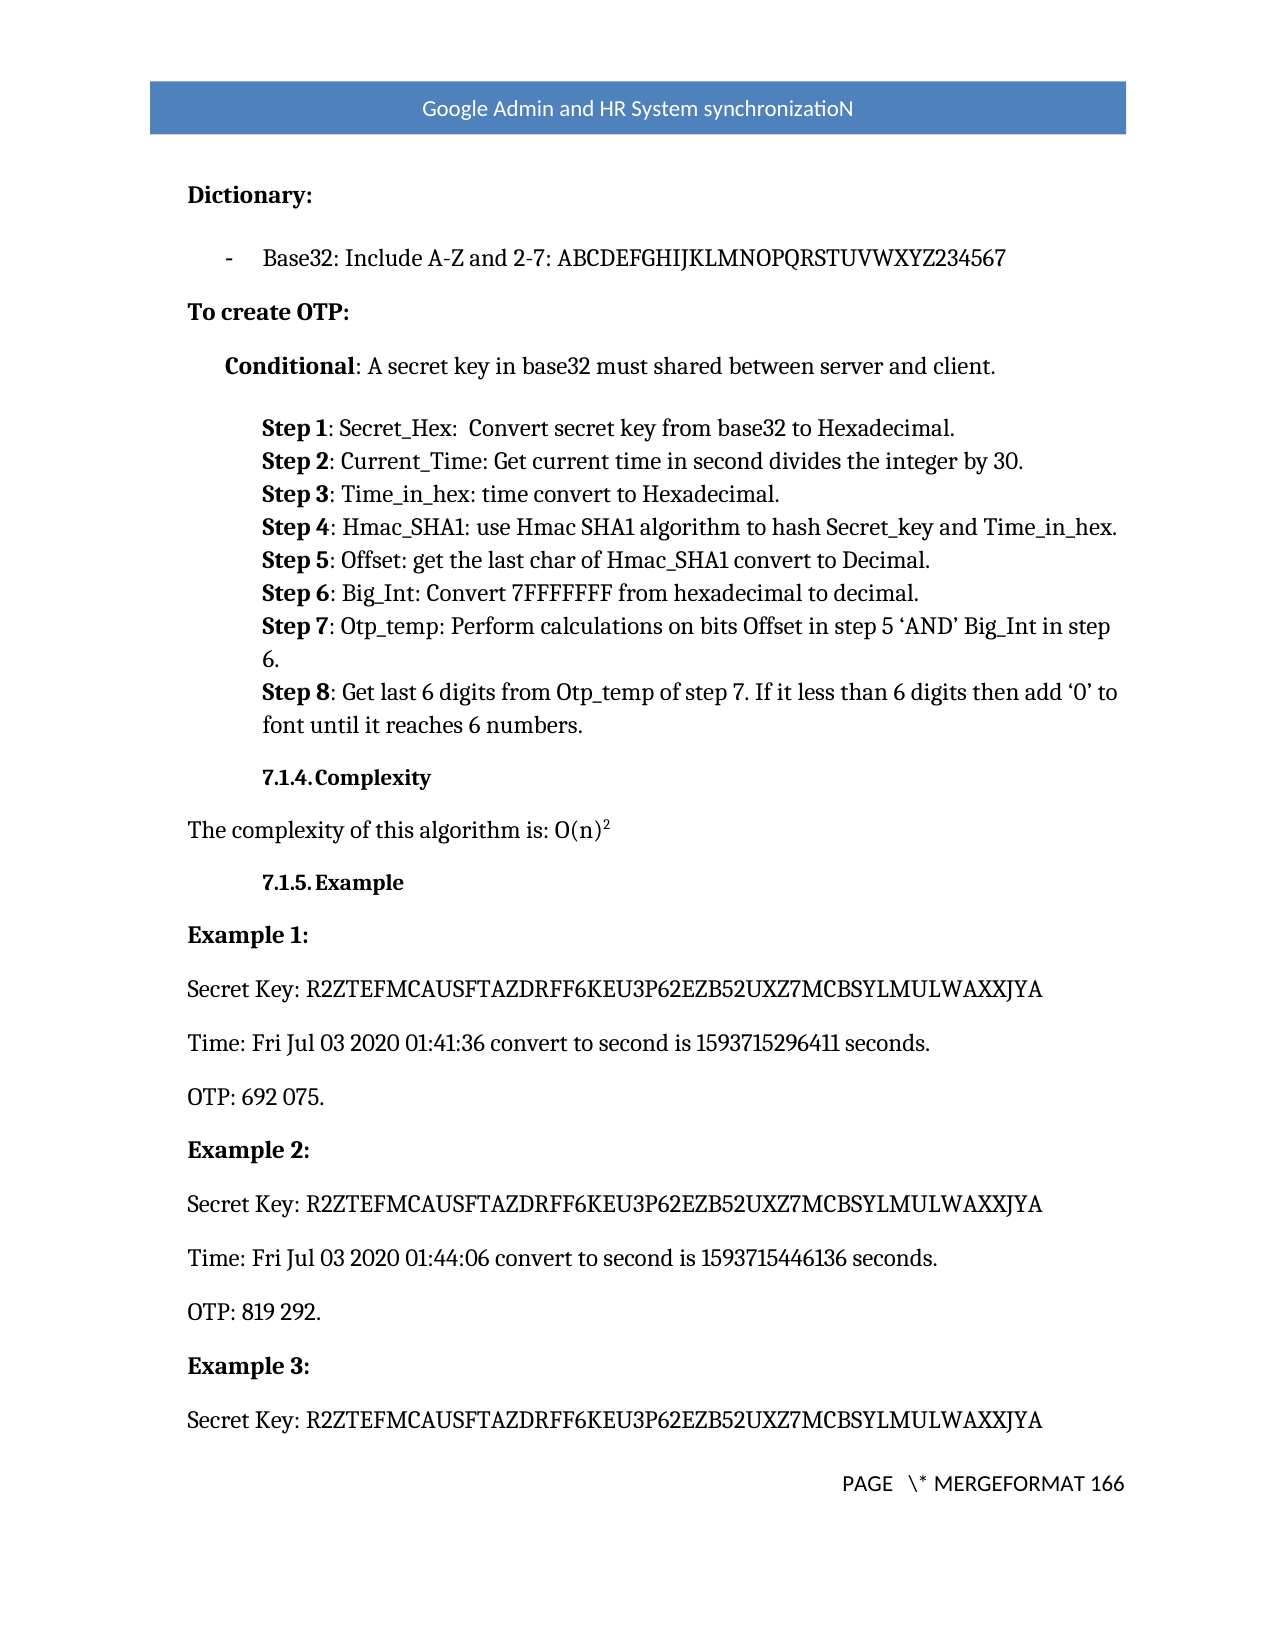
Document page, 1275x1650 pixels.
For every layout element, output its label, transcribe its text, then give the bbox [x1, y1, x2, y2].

list Step 3: Time_in_hex: time convert to Hexadecimal. [262, 480, 1125, 509]
text Example 1: [187, 921, 1125, 949]
list Step 1: Secret_Hex: Convert secret key from base32 to Hexadecimal. [262, 414, 1125, 443]
text Dictionary: [187, 181, 1125, 209]
text Time: Fri Jul 03 2020 01:44:06 convert to second is 1593715446136 seconds. [187, 1244, 1125, 1273]
text Secret Key: R2ZTEFMCAUSFTAZDRFF6KEU3P62EZB52UXZ7MCBSYLMULWAXXJYA [187, 1406, 1125, 1434]
text OTP: 692 075. [187, 1082, 1125, 1111]
text Example 2: [187, 1136, 1125, 1165]
list Step 5: Offset: get the last char of Hmac_SHA1 convert to Decimal. [262, 546, 1125, 575]
list Step 6: Big_Int: Convert 7FFFFFFF from hexadecimal to decimal. [262, 579, 1125, 608]
list Base32: Include A-Z and 2-7: ABCDEFGHIJKLMNOPQRSTUVWXYZ234567 [225, 243, 1125, 273]
list Step 4: Hmac_SHA1: use Hmac SHA1 algorithm to hash Secret_key and Time_in_hex. [262, 513, 1125, 542]
text Conditional: A secret key in base32 must shared between server and client. [150, 352, 1125, 380]
list Step 8: Get last 6 digits from Otp_temp of step 7. If it less than 6 digits then add ‘0’ to font until it reaches 6 numbers. [262, 678, 1125, 740]
text The complexity of this algorithm is: O(n)2 [187, 816, 1125, 845]
text Time: Fri Jul 03 2020 01:41:36 convert to second is 1593715296411 seconds. [187, 1028, 1125, 1057]
subtitle Complexity [262, 765, 1125, 791]
list Step 2: Current_Time: Get current time in second divides the integer by 30. [262, 447, 1125, 476]
text Secret Key: R2ZTEFMCAUSFTAZDRFF6KEU3P62EZB52UXZ7MCBSYLMULWAXXJYA [187, 1190, 1125, 1219]
text Example 3: [187, 1352, 1125, 1380]
subtitle Example [262, 870, 1125, 896]
text OTP: 819 292. [187, 1298, 1125, 1327]
text To create OTP: [187, 298, 1125, 327]
list Step 7: Otp_temp: Perform calculations on bits Offset in step 5 ‘AND’ Big_Int in step 6. [262, 612, 1125, 674]
text Secret Key: R2ZTEFMCAUSFTAZDRFF6KEU3P62EZB52UXZ7MCBSYLMULWAXXJYA [187, 975, 1125, 1003]
